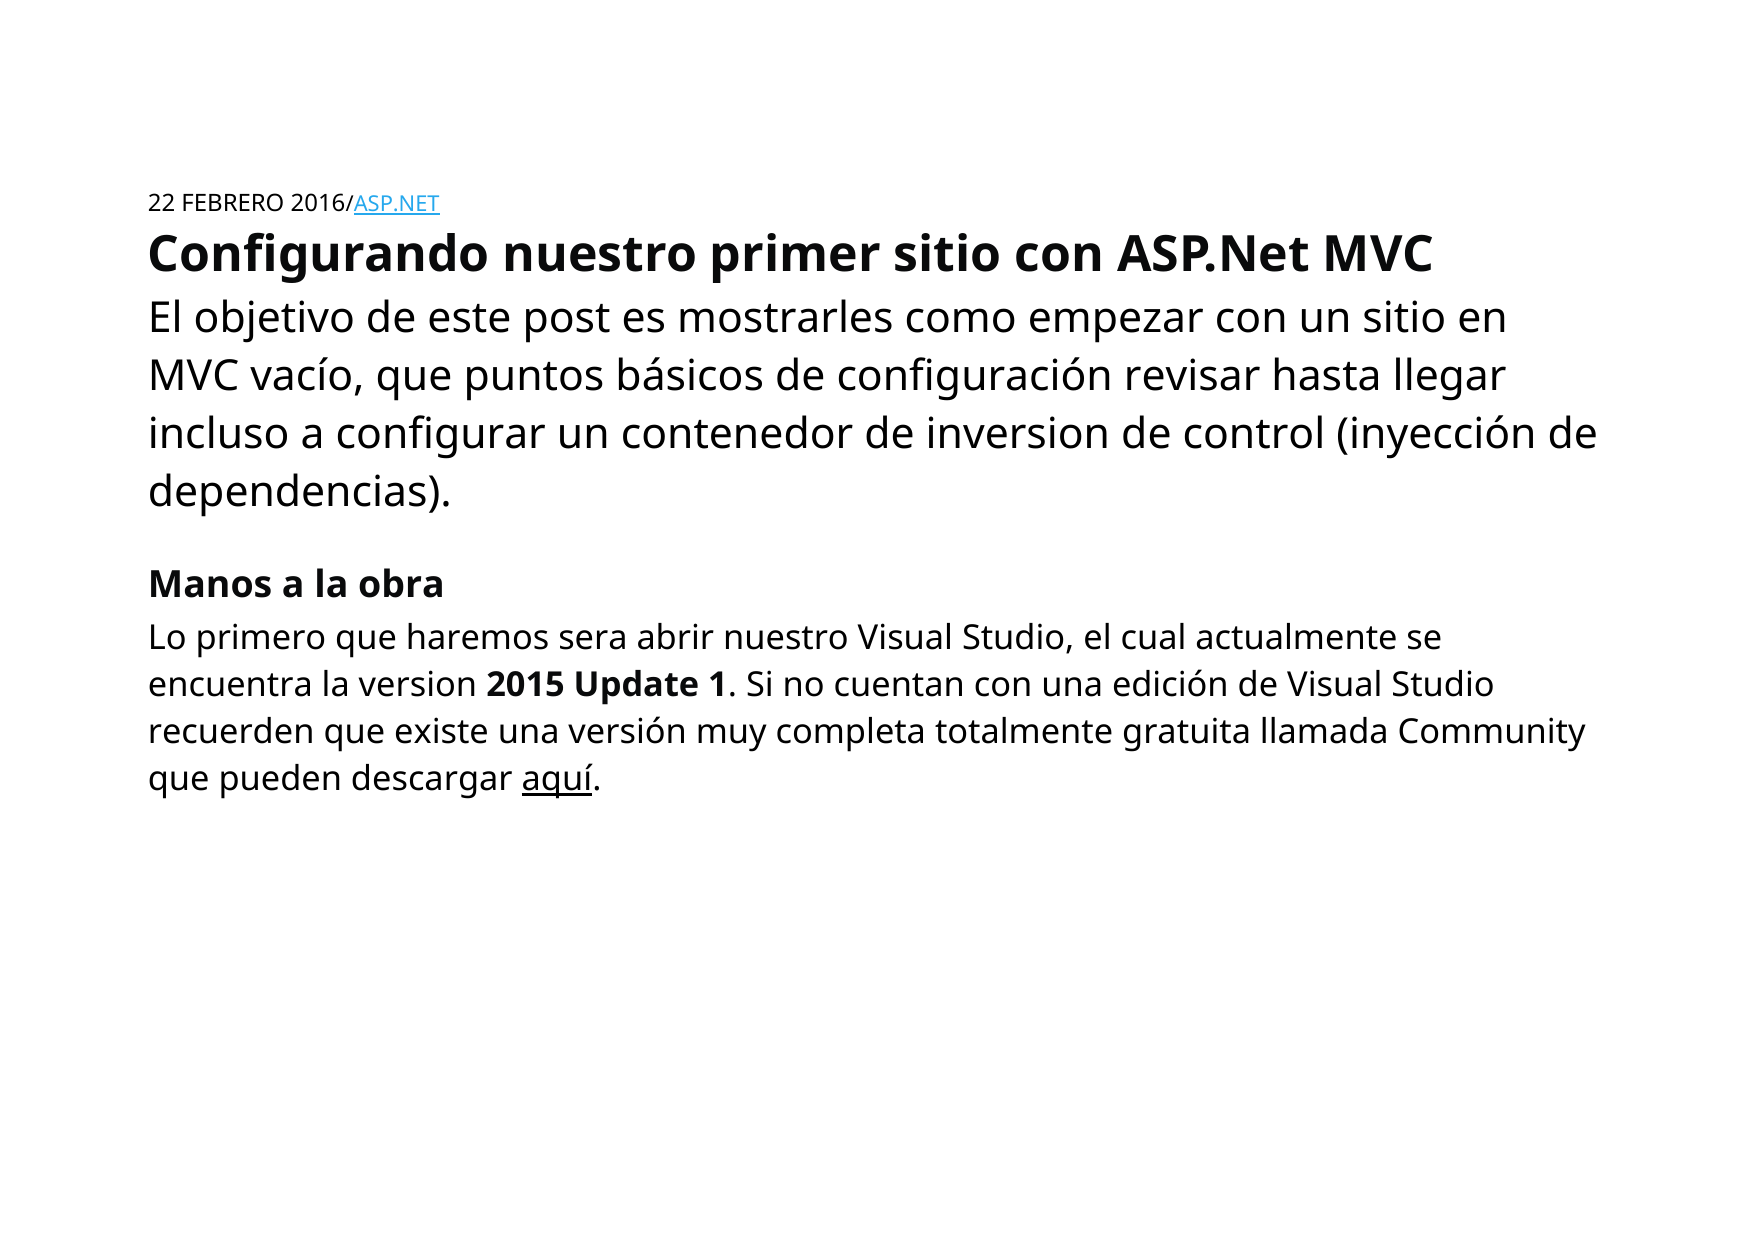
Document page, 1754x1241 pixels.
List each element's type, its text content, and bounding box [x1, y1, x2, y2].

text Lo primero que haremos sera abrir nuestro Visual Studio, el cual actualmente se encuentra la version 2015 Update 1. Si no cuentan con una edición de Visual Studio recuerden que existe una versión muy completa totalmente gratuita llamada Community que pueden descargar aquí. [148, 613, 1606, 801]
text Configurando nuestro primer sitio con ASP.Net MVC [148, 218, 1606, 287]
text 22 FEBRERO 2016/ASP.NET [148, 186, 1606, 218]
text El objetivo de este post es mostrarles como empezar con un sitio en MVC vacío, que puntos básicos de configuración revisar hasta llegar incluso a configurar un contenedor de inversion de control (inyección de dependencias). [148, 287, 1606, 519]
text Manos a la obra [148, 557, 1606, 608]
